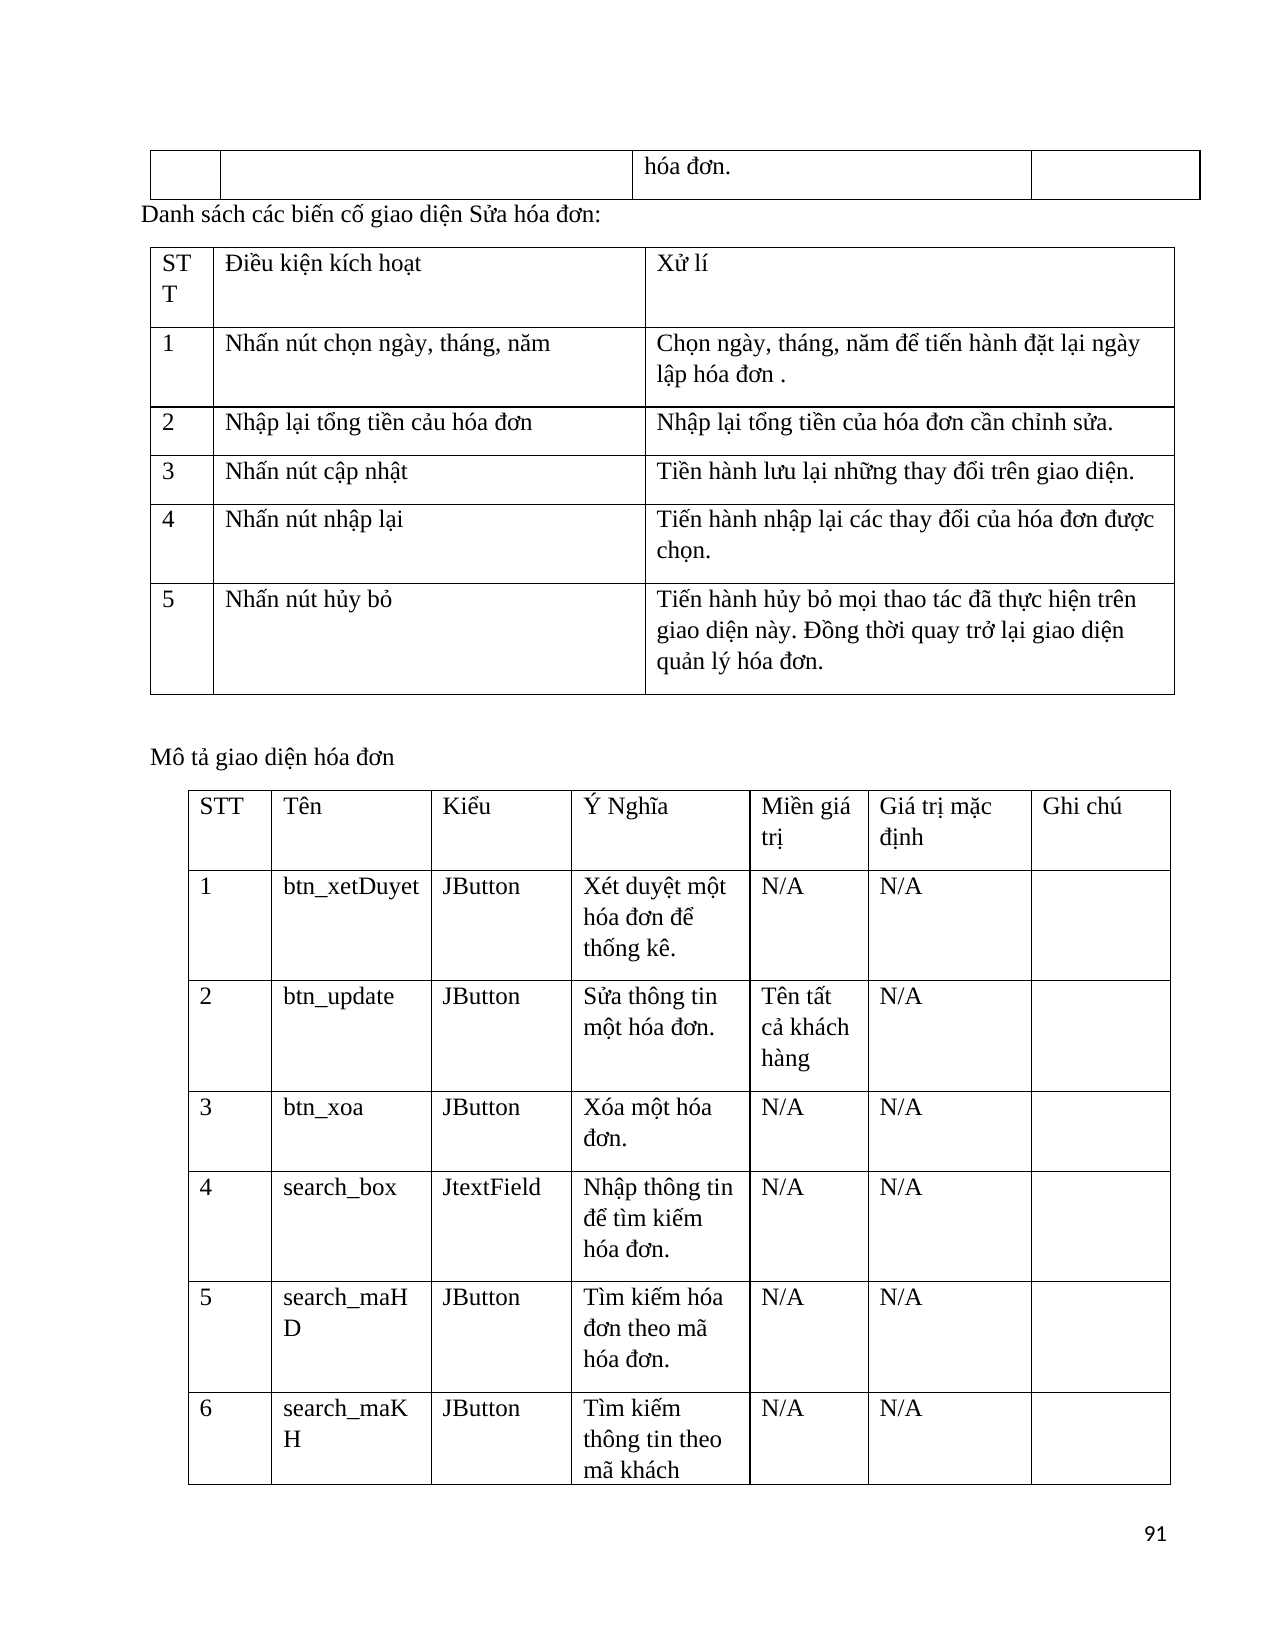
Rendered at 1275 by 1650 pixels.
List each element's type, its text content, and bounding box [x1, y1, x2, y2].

table_cell Tìm kiếm hóa đơn theo mã hóa đơn. [572, 1282, 749, 1392]
table_cell 4 [151, 505, 213, 583]
table_header STT [151, 248, 213, 327]
table_cell search_maKH [272, 1393, 431, 1484]
table_cell [1032, 981, 1170, 1091]
table_cell Tiến hành hủy bỏ mọi thao tác đã thực hiện trên giao diện này. Đồng thời quay trở lại giao diện quản lý hóa đơn. [646, 584, 1174, 694]
table_cell N/A [869, 1282, 1031, 1392]
table_header Điều kiện kích hoạt [214, 248, 645, 327]
table_cell Nhấn nút hủy bỏ [214, 584, 645, 694]
table_cell 2 [151, 408, 213, 455]
table_header Miền giá trị [751, 791, 868, 870]
table_cell N/A [869, 1172, 1031, 1281]
table_cell Tiến hành nhập lại các thay đổi của hóa đơn được chọn. [646, 505, 1174, 583]
table_header Tên [272, 791, 431, 870]
table_cell N/A [751, 1393, 868, 1484]
table_cell 1 [151, 328, 213, 406]
table_cell 5 [189, 1282, 271, 1392]
table_header Kiểu [432, 791, 571, 870]
table_cell Sửa thông tin một hóa đơn. [572, 981, 749, 1091]
table_header Giá trị mặc định [869, 791, 1031, 870]
table_header Ý Nghĩa [572, 791, 749, 870]
table_cell [1032, 1282, 1170, 1392]
table_cell 6 [189, 1393, 271, 1484]
table_cell N/A [869, 1092, 1031, 1171]
table_cell 2 [189, 981, 271, 1091]
table_cell 5 [151, 584, 213, 694]
table_cell Nhấn nút chọn ngày, tháng, năm [214, 328, 645, 406]
table_cell JButton [432, 1282, 571, 1392]
table_cell N/A [869, 871, 1031, 980]
table_cell Tiền hành lưu lại những thay đổi trên giao diện. [646, 456, 1174, 503]
table_header STT [189, 791, 271, 870]
table_cell Nhấn nút cập nhật [214, 456, 645, 503]
text Mô tả giao diện hóa đơn [150, 742, 1167, 771]
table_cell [633, 151, 1031, 198]
table_cell [1032, 151, 1199, 198]
table_cell search_maHD [272, 1282, 431, 1392]
table_cell JButton [432, 1393, 571, 1484]
table_cell Xóa một hóa đơn. [572, 1092, 749, 1171]
table_cell [1032, 871, 1170, 980]
table_cell Nhập lại tổng tiền của hóa đơn cần chỉnh sửa. [646, 408, 1174, 455]
table_cell btn_xetDuyet [272, 871, 431, 980]
table_cell JButton [432, 1092, 571, 1171]
table_cell 4 [189, 1172, 271, 1281]
table_cell btn_update [272, 981, 431, 1091]
table_cell 3 [151, 456, 213, 503]
table_cell btn_xoa [272, 1092, 431, 1171]
table_cell [1032, 1172, 1170, 1281]
table_cell 3 [189, 1092, 271, 1171]
table_cell JButton [432, 871, 571, 980]
table_cell Nhấn nút nhập lại [214, 505, 645, 583]
text Danh sách các biến cố giao diện Sửa hóa đơn: [141, 199, 1167, 228]
table_cell 10 [151, 151, 220, 198]
table_cell JtextField [432, 1172, 571, 1281]
table_header Ghi chú [1032, 791, 1170, 870]
table_cell [1032, 1092, 1170, 1171]
table_header Xử lí [646, 248, 1174, 327]
table_cell N/A [869, 981, 1031, 1091]
table_cell N/A [869, 1393, 1031, 1484]
table_cell Nhập lại tổng tiền cảu hóa đơn [214, 408, 645, 455]
table_cell N/A [751, 871, 868, 980]
table_cell JButton [432, 981, 571, 1091]
table_cell 1 [189, 871, 271, 980]
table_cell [221, 151, 632, 198]
table_cell N/A [751, 1172, 868, 1281]
table_cell N/A [751, 1282, 868, 1392]
table_cell search_box [272, 1172, 431, 1281]
table_cell Chọn ngày, tháng, năm để tiến hành đặt lại ngày lập hóa đơn . [646, 328, 1174, 406]
table_cell N/A [751, 1092, 868, 1171]
table_cell Xét duyệt một hóa đơn để thống kê. [572, 871, 749, 980]
table_cell Tên tất cả khách hàng [751, 981, 868, 1091]
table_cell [572, 1393, 749, 1484]
table_cell Nhập thông tin để tìm kiếm hóa đơn. [572, 1172, 749, 1281]
table_cell [1032, 1393, 1170, 1484]
